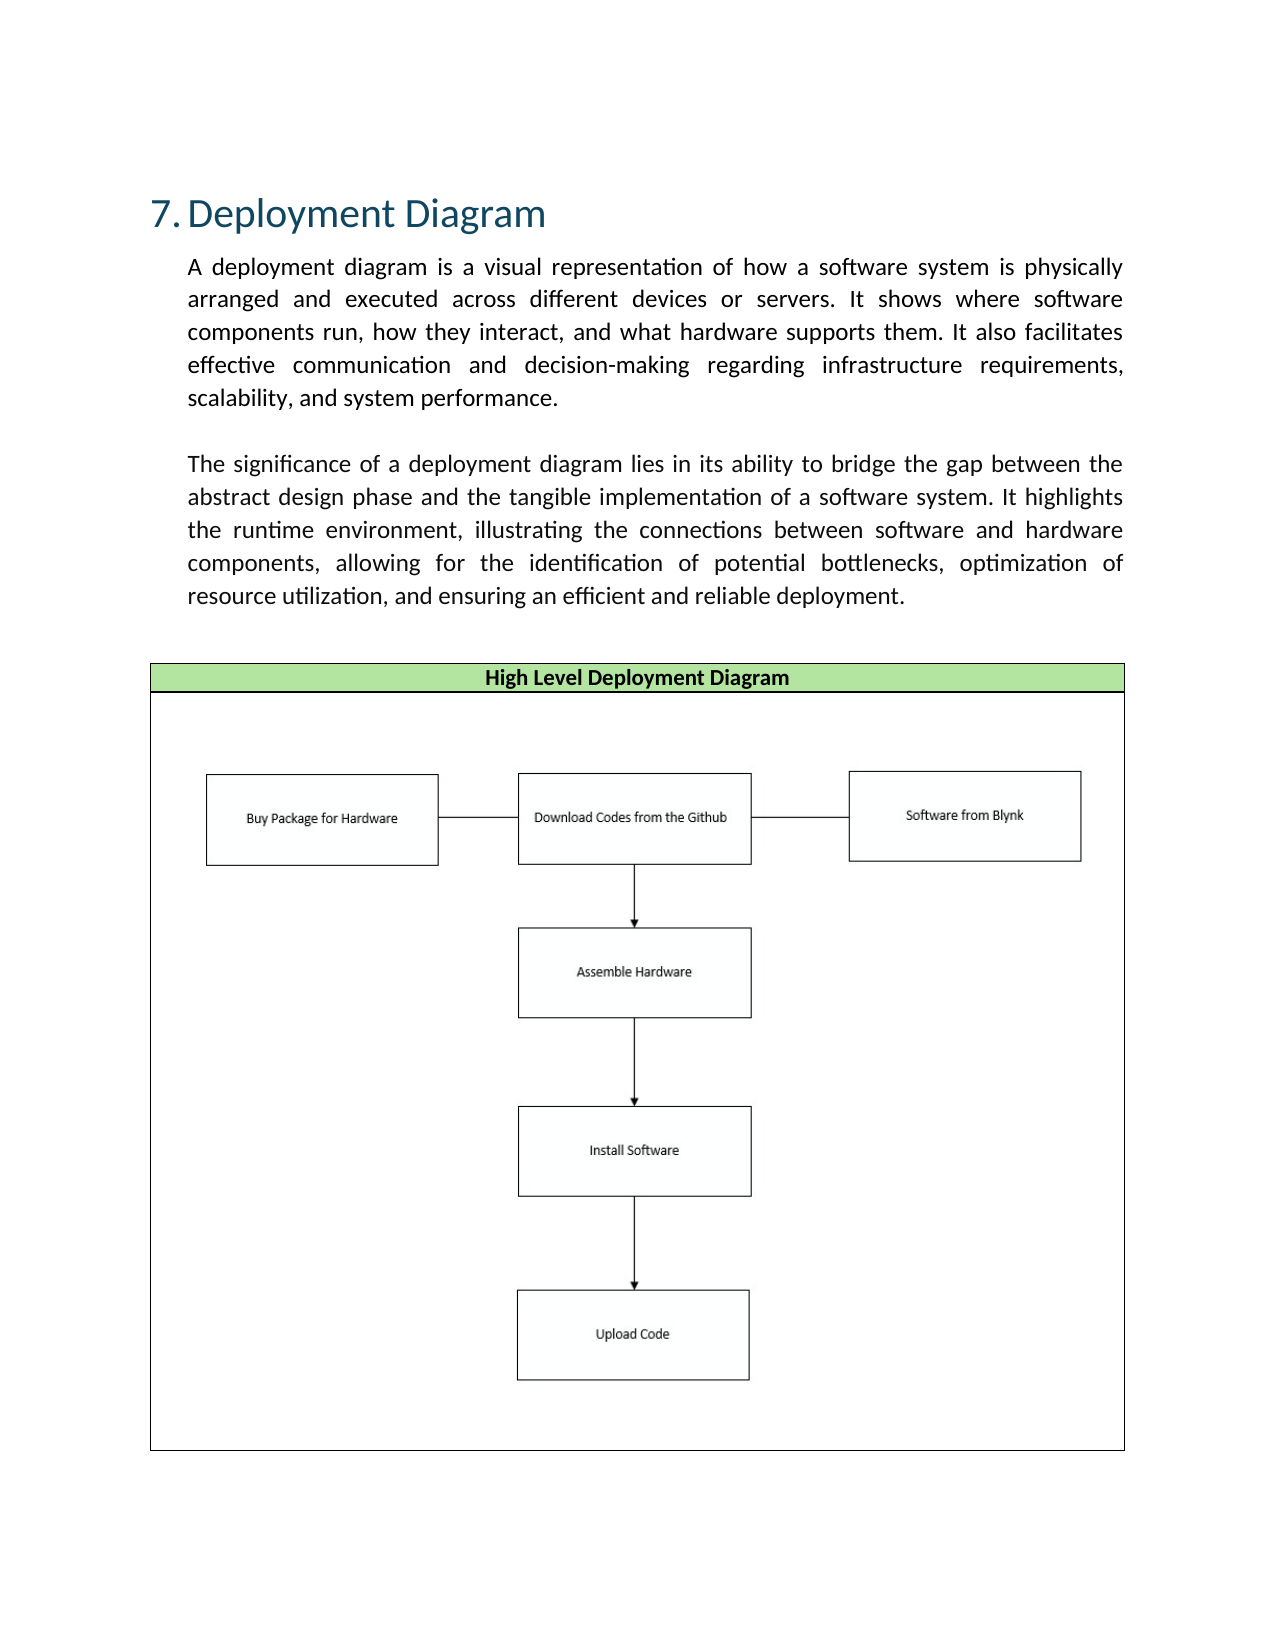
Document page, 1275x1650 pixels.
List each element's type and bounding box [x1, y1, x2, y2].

picture [182, 749, 1093, 1393]
